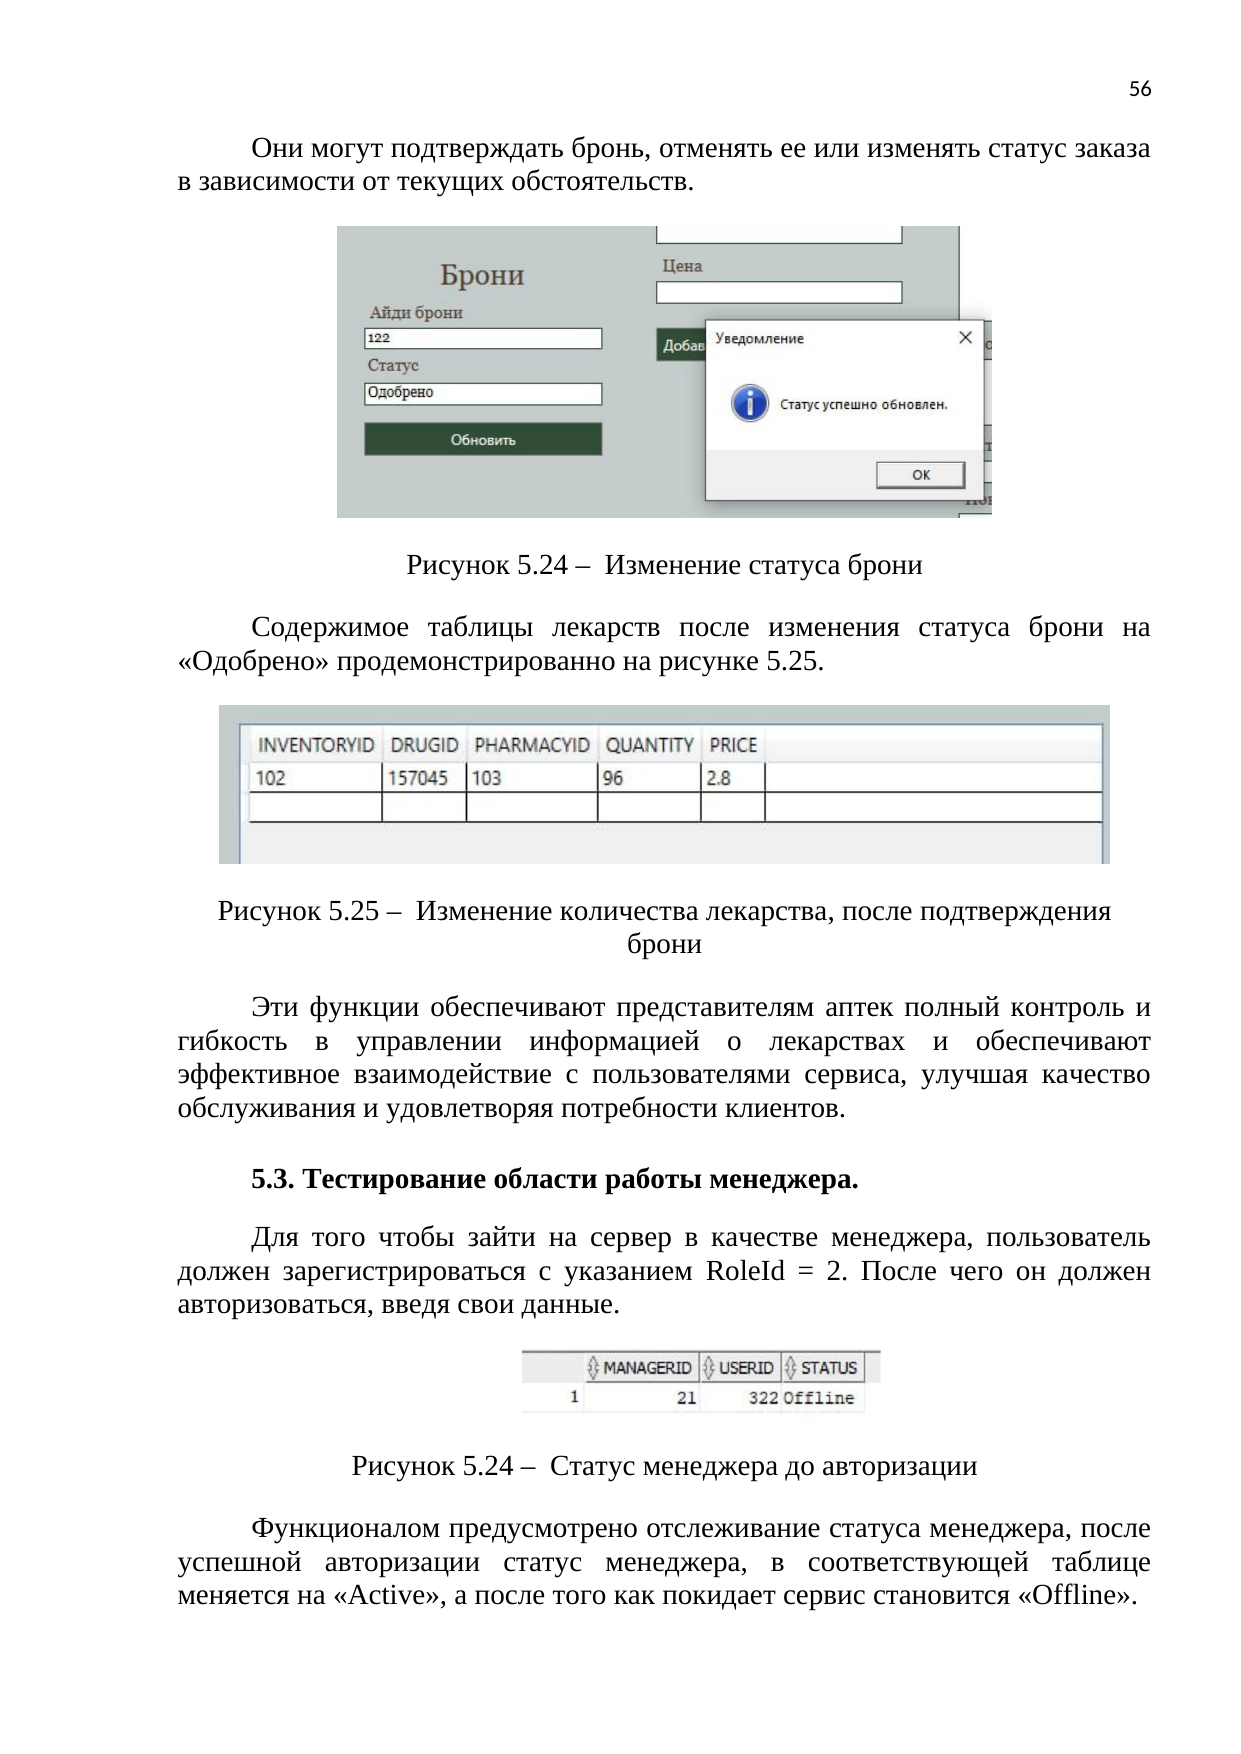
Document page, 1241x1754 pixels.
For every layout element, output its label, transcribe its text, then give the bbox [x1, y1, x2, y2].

text Для того чтобы зайти на сервер в качестве менеджера, пользователь должен зарегистрироваться с указанием RoleId = 2. После чего он должен авторизоваться, введя свои данные. [177, 1219, 1152, 1320]
picture [219, 705, 1110, 864]
text Они могут подтверждать бронь, отменять ее или изменять статус заказа в зависимости от текущих обстоятельств. [177, 130, 1152, 197]
text Функционалом предусмотрено отслеживание статуса менеджера, после успешной авторизации статус менеджера, в соответствующей таблице меняется на «Active», а после того как покидает сервис становится «Offline». [177, 1510, 1152, 1611]
picture [337, 226, 992, 518]
text Рисунок 5.24 – Изменение статуса брони [177, 547, 1152, 580]
text Рисунок 5.24 – Статус менеджера до авторизации [177, 1448, 1152, 1481]
text Содержимое таблицы лекарств после изменения статуса брони на «Одобрено» продемонстрированно на рисунке 5.25. [177, 609, 1152, 677]
picture [522, 1349, 881, 1419]
text Эти функции обеспечивают представителям аптек полный контроль и гибкость в управлении информацией о лекарствах и обеспечивают эффективное взаимодействие с пользователями сервиса, улучшая качество обслуживания и удовлетворяя потребности клиентов. [177, 989, 1152, 1123]
text Рисунок 5.25 – Изменение количества лекарства, после подтверждения брони [177, 893, 1152, 960]
subtitle 5.3. Тестирование области работы менеджера. [177, 1161, 1152, 1194]
